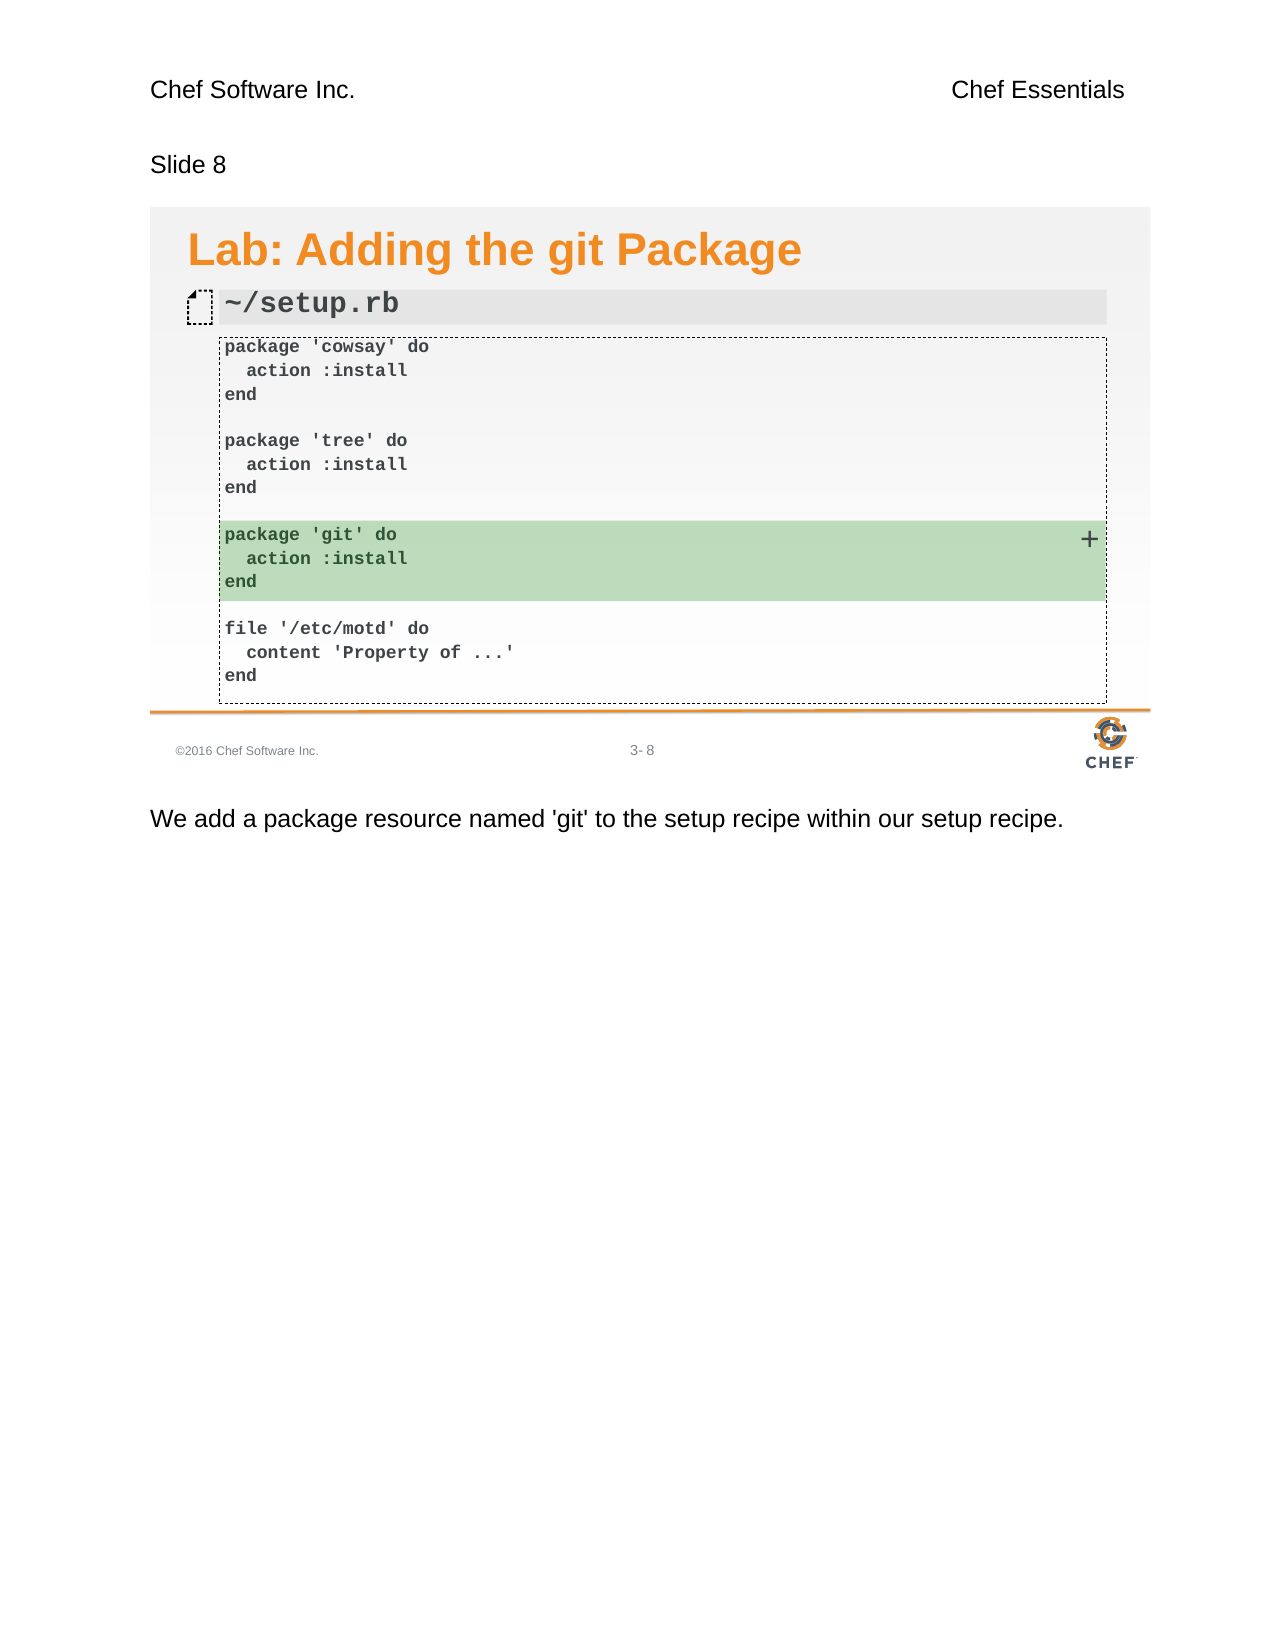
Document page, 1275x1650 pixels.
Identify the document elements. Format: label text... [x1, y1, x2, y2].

text We add a package resource named 'git' to the setup recipe within our setup recipe. [150, 804, 1125, 833]
text Slide 8 [150, 150, 1125, 179]
